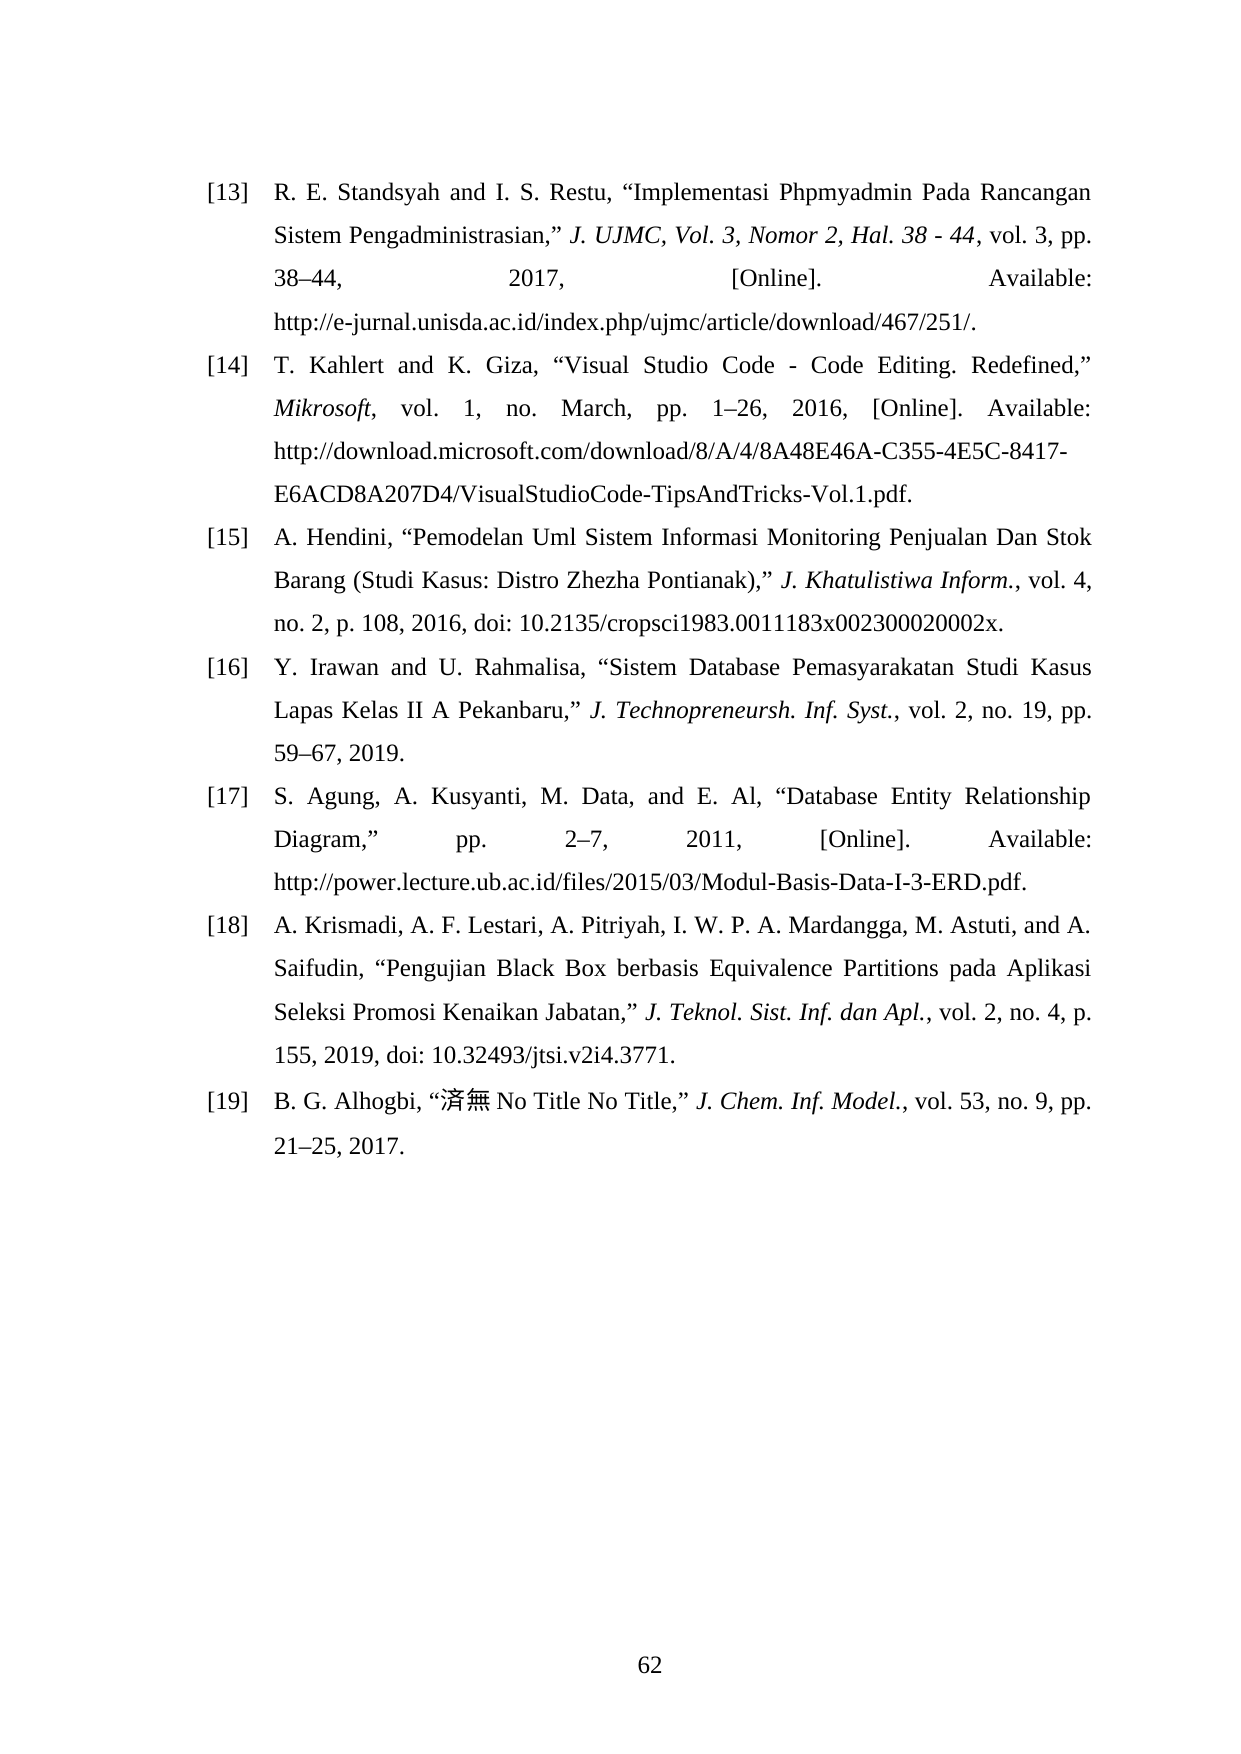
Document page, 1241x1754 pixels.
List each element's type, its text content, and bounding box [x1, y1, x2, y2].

text [18] A. Krismadi, A. F. Lestari, A. Pitriyah, I. W. P. A. Mardangga, M. Astuti, and A. Saifudin, “Pengujian Black Box berbasis Equivalence Partitions pada Aplikasi Seleksi Promosi Kenaikan Jabatan,” J. Teknol. Sist. Inf. dan Apl., vol. 2, no. 4, p. 155, 2019, doi: 10.32493/jtsi.v2i4.3771. [207, 910, 1092, 1068]
text [14] T. Kahlert and K. Giza, “Visual Studio Code - Code Editing. Redefined,” Mikrosoft, vol. 1, no. March, pp. 1–26, 2016, [Online]. Available: http://download.microsoft.com/download/8/A/4/8A48E46A-C355-4E5C-8417-E6ACD8A207D4/VisualStudioCode-TipsAndTricks-Vol.1.pdf. [207, 350, 1092, 508]
text [17] S. Agung, A. Kusyanti, M. Data, and E. Al, “Database Entity Relationship Diagram,” pp. 2–7, 2011, [Online]. Available: http://power.lecture.ub.ac.id/files/2015/03/Modul-Basis-Data-I-3-ERD.pdf. [207, 781, 1092, 896]
text [19] B. G. Alhogbi, “済無No Title No Title,” J. Chem. Inf. Model., vol. 53, no. 9, pp. 21–25, 2017. [207, 1083, 1092, 1160]
text [16] Y. Irawan and U. Rahmalisa, “Sistem Database Pemasyarakatan Studi Kasus Lapas Kelas II A Pekanbaru,” J. Technopreneursh. Inf. Syst., vol. 2, no. 19, pp. 59–67, 2019. [207, 652, 1092, 767]
text [13] R. E. Standsyah and I. S. Restu, “Implementasi Phpmyadmin Pada Rancangan Sistem Pengadministrasian,” J. UJMC, Vol. 3, Nomor 2, Hal. 38 - 44, vol. 3, pp. 38–44, 2017, [Online]. Available: http://e-jurnal.unisda.ac.id/index.php/ujmc/article/download/467/251/. [207, 177, 1092, 335]
text [15] A. Hendini, “Pemodelan Uml Sistem Informasi Monitoring Penjualan Dan Stok Barang (Studi Kasus: Distro Zhezha Pontianak),” J. Khatulistiwa Inform., vol. 4, no. 2, p. 108, 2016, doi: 10.2135/cropsci1983.0011183x002300020002x. [207, 522, 1092, 637]
